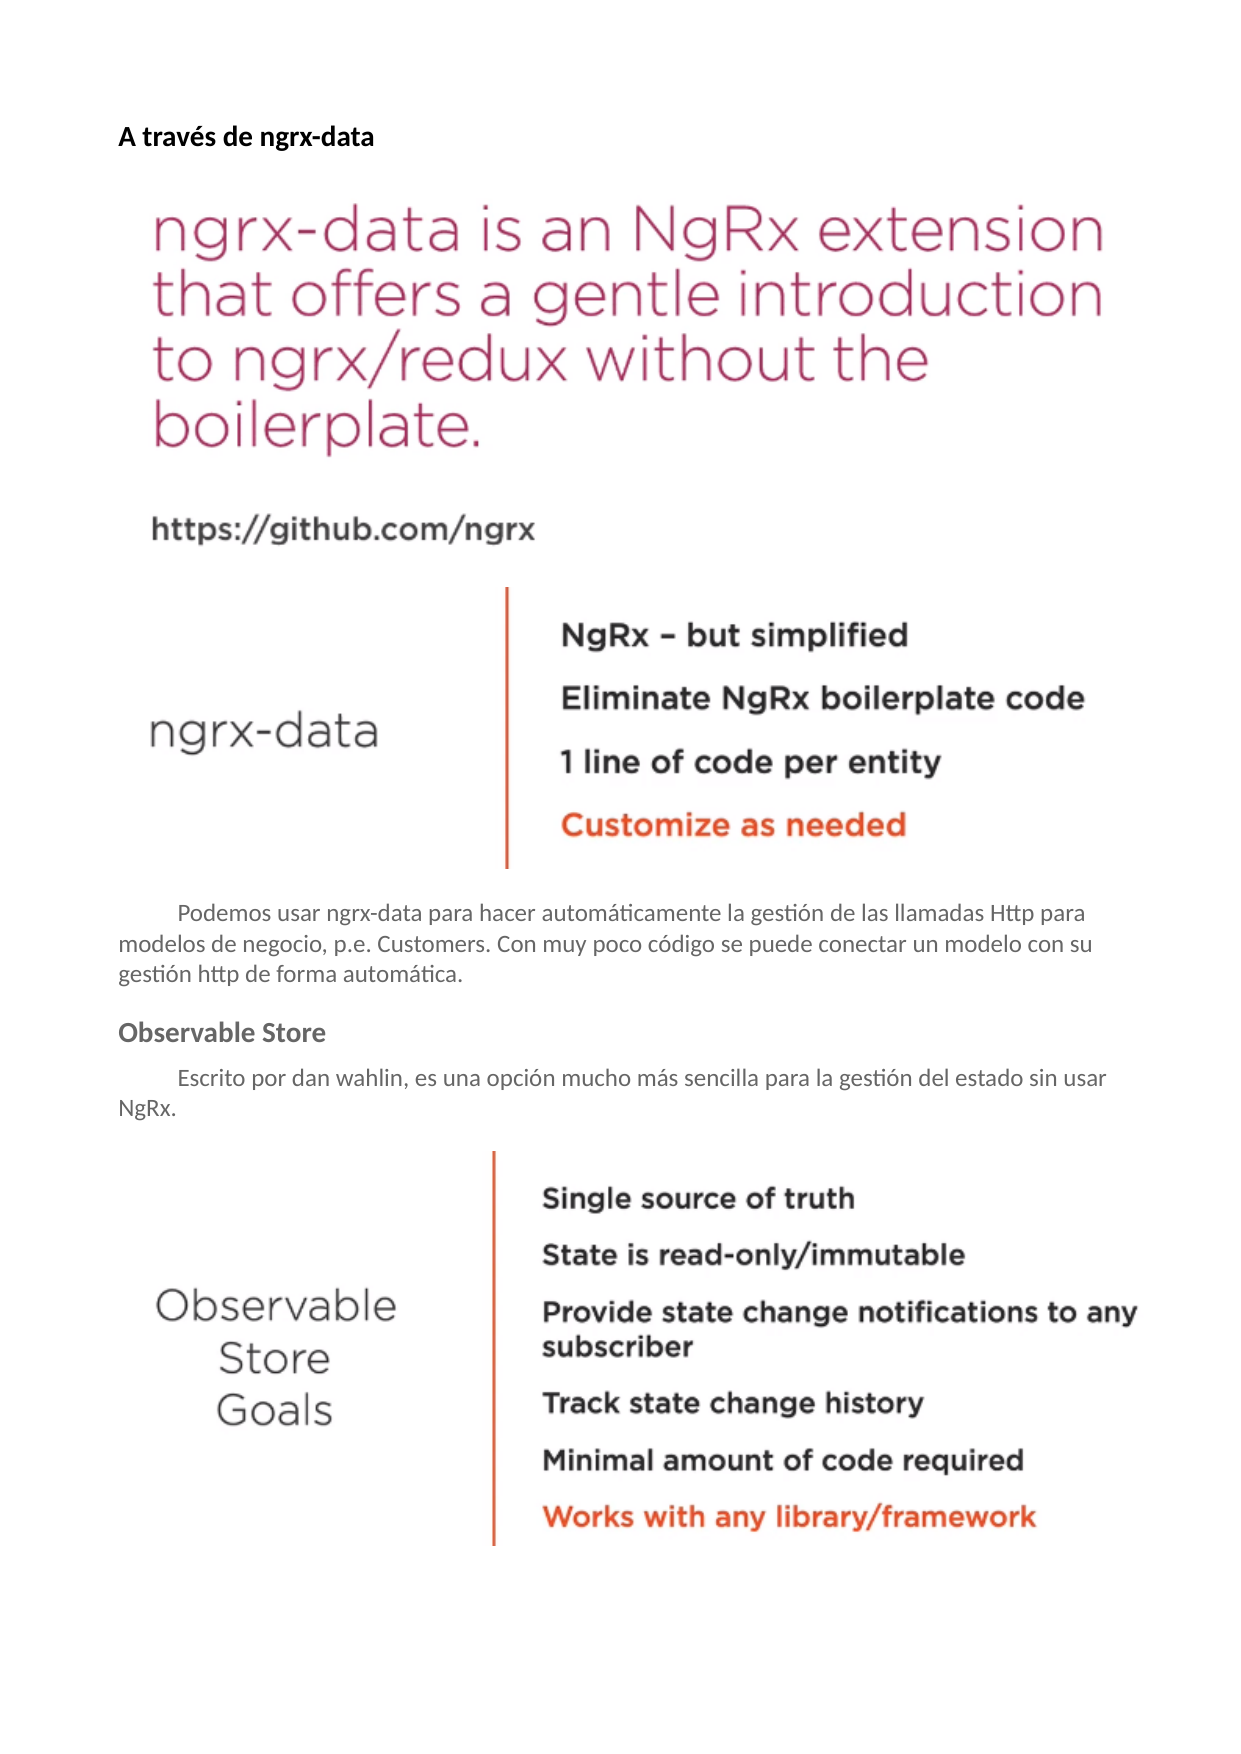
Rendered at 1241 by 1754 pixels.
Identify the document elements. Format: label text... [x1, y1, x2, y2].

picture [118, 587, 1123, 869]
picture [147, 166, 1115, 559]
picture [147, 1151, 1153, 1546]
text Podemos usar ngrx-data para hacer automáticamente la gestión de las llamadas Http para modelos de negocio, p.e. Customers. Con muy poco código se puede conectar un modelo con su gestión http de forma automática. [118, 897, 1123, 989]
subtitle A través de ngrx-data [118, 118, 1123, 154]
subtitle Observable Store [118, 1014, 1123, 1049]
text Escrito por dan wahlin, es una opción mucho más sencilla para la gestión del estado sin usar NgRx. [118, 1062, 1123, 1123]
